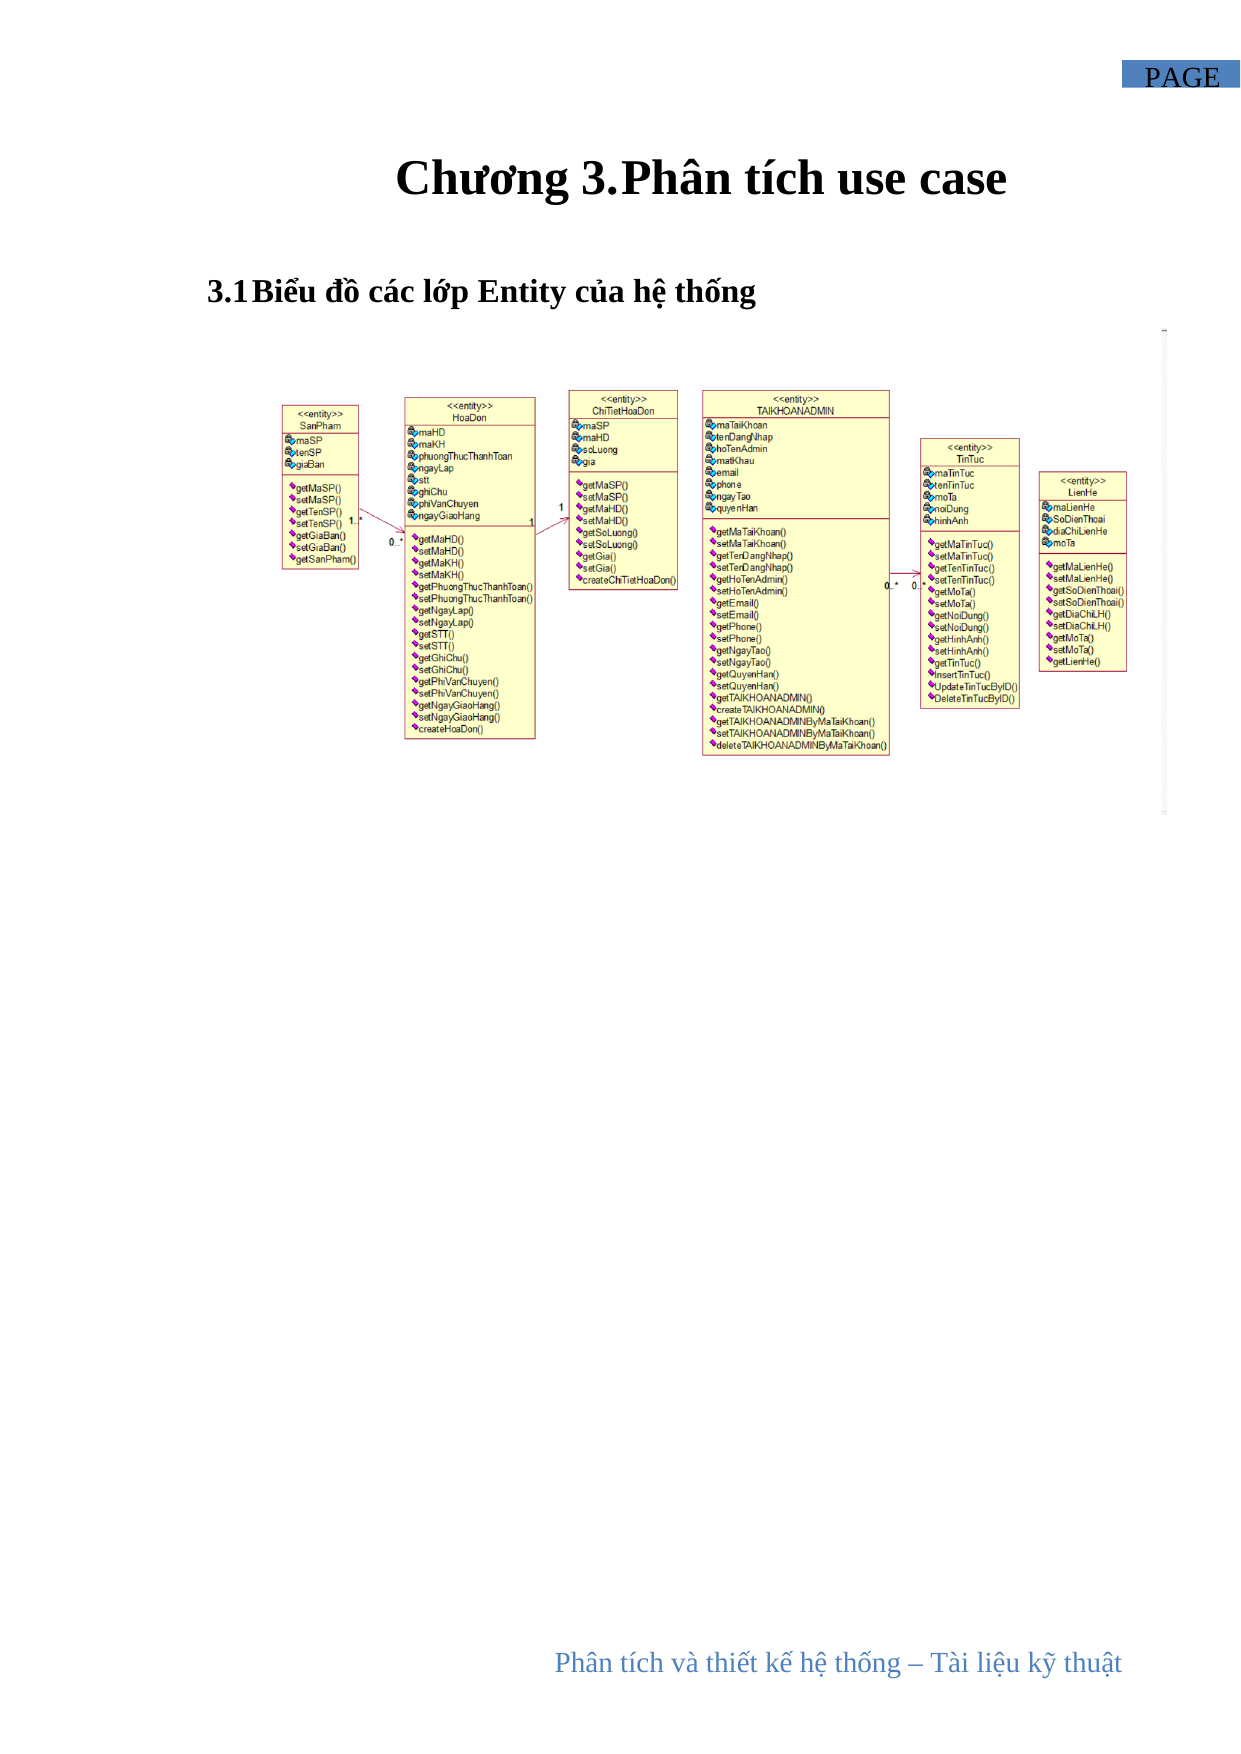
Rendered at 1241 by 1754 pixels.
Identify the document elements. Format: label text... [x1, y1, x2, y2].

picture [251, 328, 1167, 815]
subtitle Phân tích use case [281, 148, 1122, 205]
subtitle Biểu đồ các lớp Entity của hệ thống [207, 271, 1122, 310]
